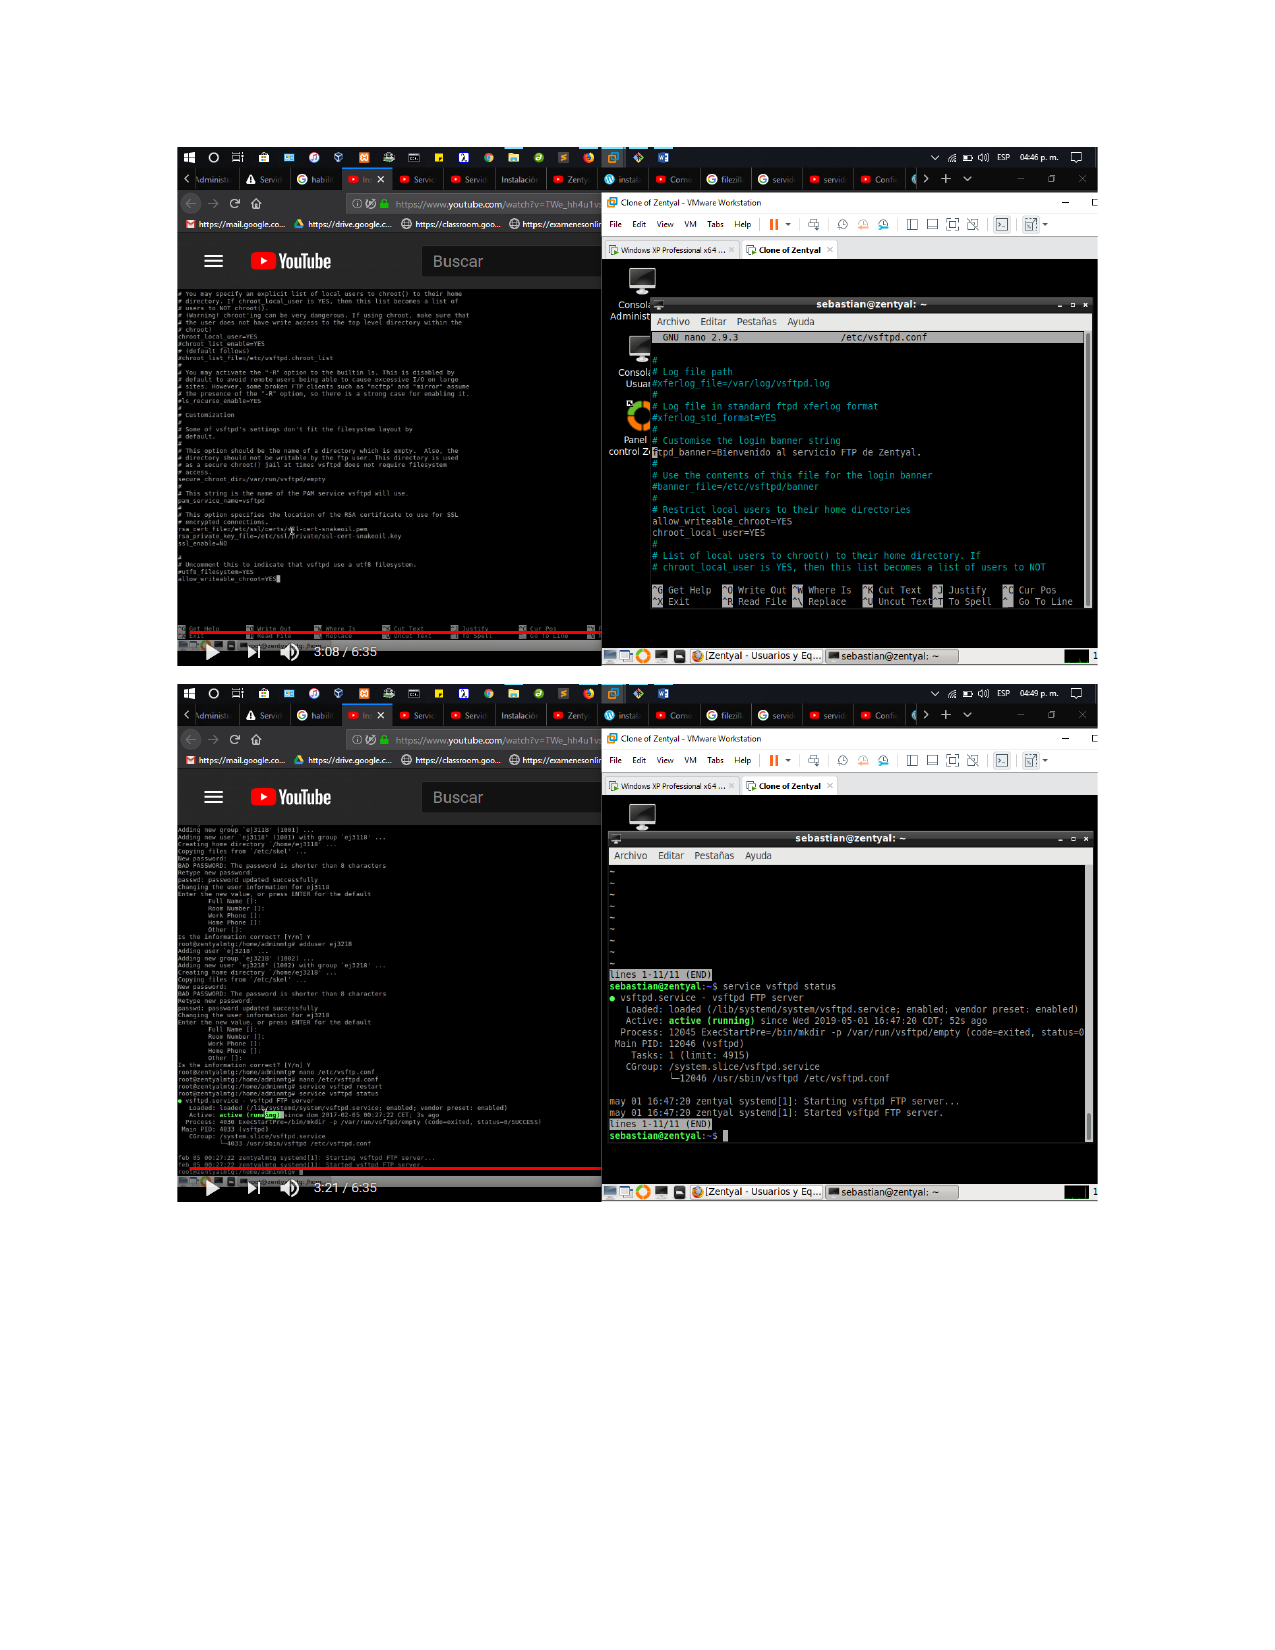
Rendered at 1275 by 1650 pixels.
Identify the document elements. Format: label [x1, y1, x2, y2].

picture [177, 147, 1098, 666]
picture [177, 684, 1098, 1202]
